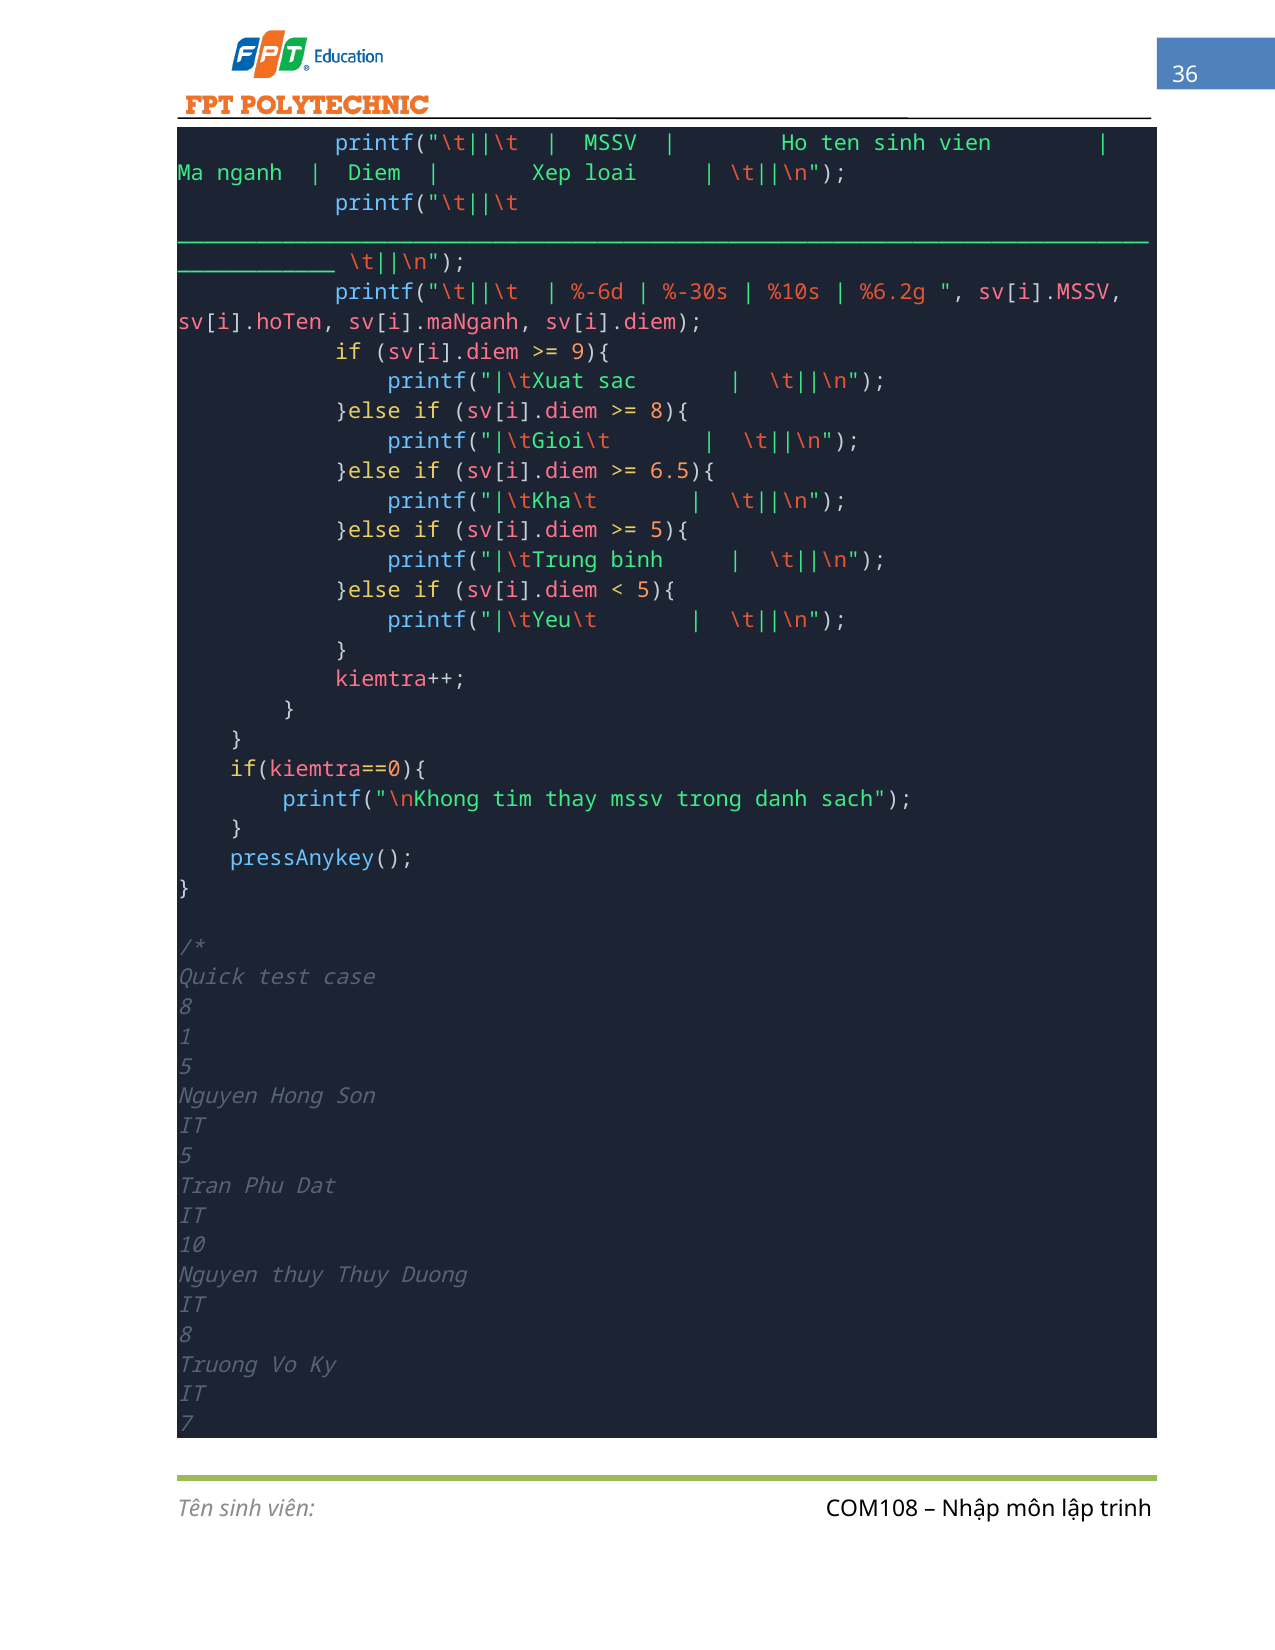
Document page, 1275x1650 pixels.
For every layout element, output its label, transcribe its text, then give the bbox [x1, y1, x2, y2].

text } [177, 723, 1157, 753]
text 5 [177, 1051, 1157, 1080]
text } [177, 693, 1157, 723]
text Tran Phu Dat [177, 1170, 1157, 1199]
text 8 [177, 1319, 1157, 1348]
text }else if (sv[i].diem >= 8){ [177, 395, 1157, 425]
text printf("|\tGioi\t | \t||\n"); [177, 425, 1157, 455]
text }else if (sv[i].diem >= 5){ [177, 514, 1157, 544]
text Nguyen Hong Son [177, 1080, 1157, 1110]
text /* [177, 931, 1157, 961]
text printf("|\tXuat sac | \t||\n"); [177, 365, 1157, 395]
text printf("|\tYeu\t | \t||\n"); [177, 604, 1157, 633]
text 5 [177, 1140, 1157, 1170]
text kiemtra++; [177, 663, 1157, 693]
text Quick test case [177, 961, 1157, 991]
text Truong Vo Ky [177, 1348, 1157, 1378]
text IT [177, 1289, 1157, 1319]
text if(kiemtra==0){ [177, 753, 1157, 782]
text } [177, 872, 1157, 902]
text }else if (sv[i].diem < 5){ [177, 574, 1157, 604]
text pressAnykey(); [177, 842, 1157, 872]
text IT [177, 1378, 1157, 1408]
text 7 [177, 1408, 1157, 1438]
text if (sv[i].diem >= 9){ [177, 336, 1157, 365]
text IT [177, 1199, 1157, 1229]
picture [177, 22, 437, 122]
text 1 [177, 1021, 1157, 1051]
text } [177, 633, 1157, 663]
text 8 [177, 991, 1157, 1021]
text } [177, 812, 1157, 842]
text printf("\t||\t | MSSV | Ho ten sinh vien | Ma nganh | Diem | Xep loai | \t||\n"); [177, 127, 1157, 187]
text printf("\t||\t | %-6d | %-30s | %10s | %6.2g ", sv[i].MSSV, sv[i].hoTen, sv[i].maNganh, sv[i].diem); [177, 276, 1157, 336]
text }else if (sv[i].diem >= 6.5){ [177, 455, 1157, 484]
text printf("|\tTrung binh | \t||\n"); [177, 544, 1157, 574]
text Nguyen thuy Thuy Duong [177, 1259, 1157, 1289]
text 10 [177, 1229, 1157, 1259]
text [177, 187, 1157, 276]
text IT [177, 1110, 1157, 1140]
text printf("\nKhong tim thay mssv trong danh sach"); [177, 782, 1157, 812]
text printf("|\tKha\t | \t||\n"); [177, 484, 1157, 514]
